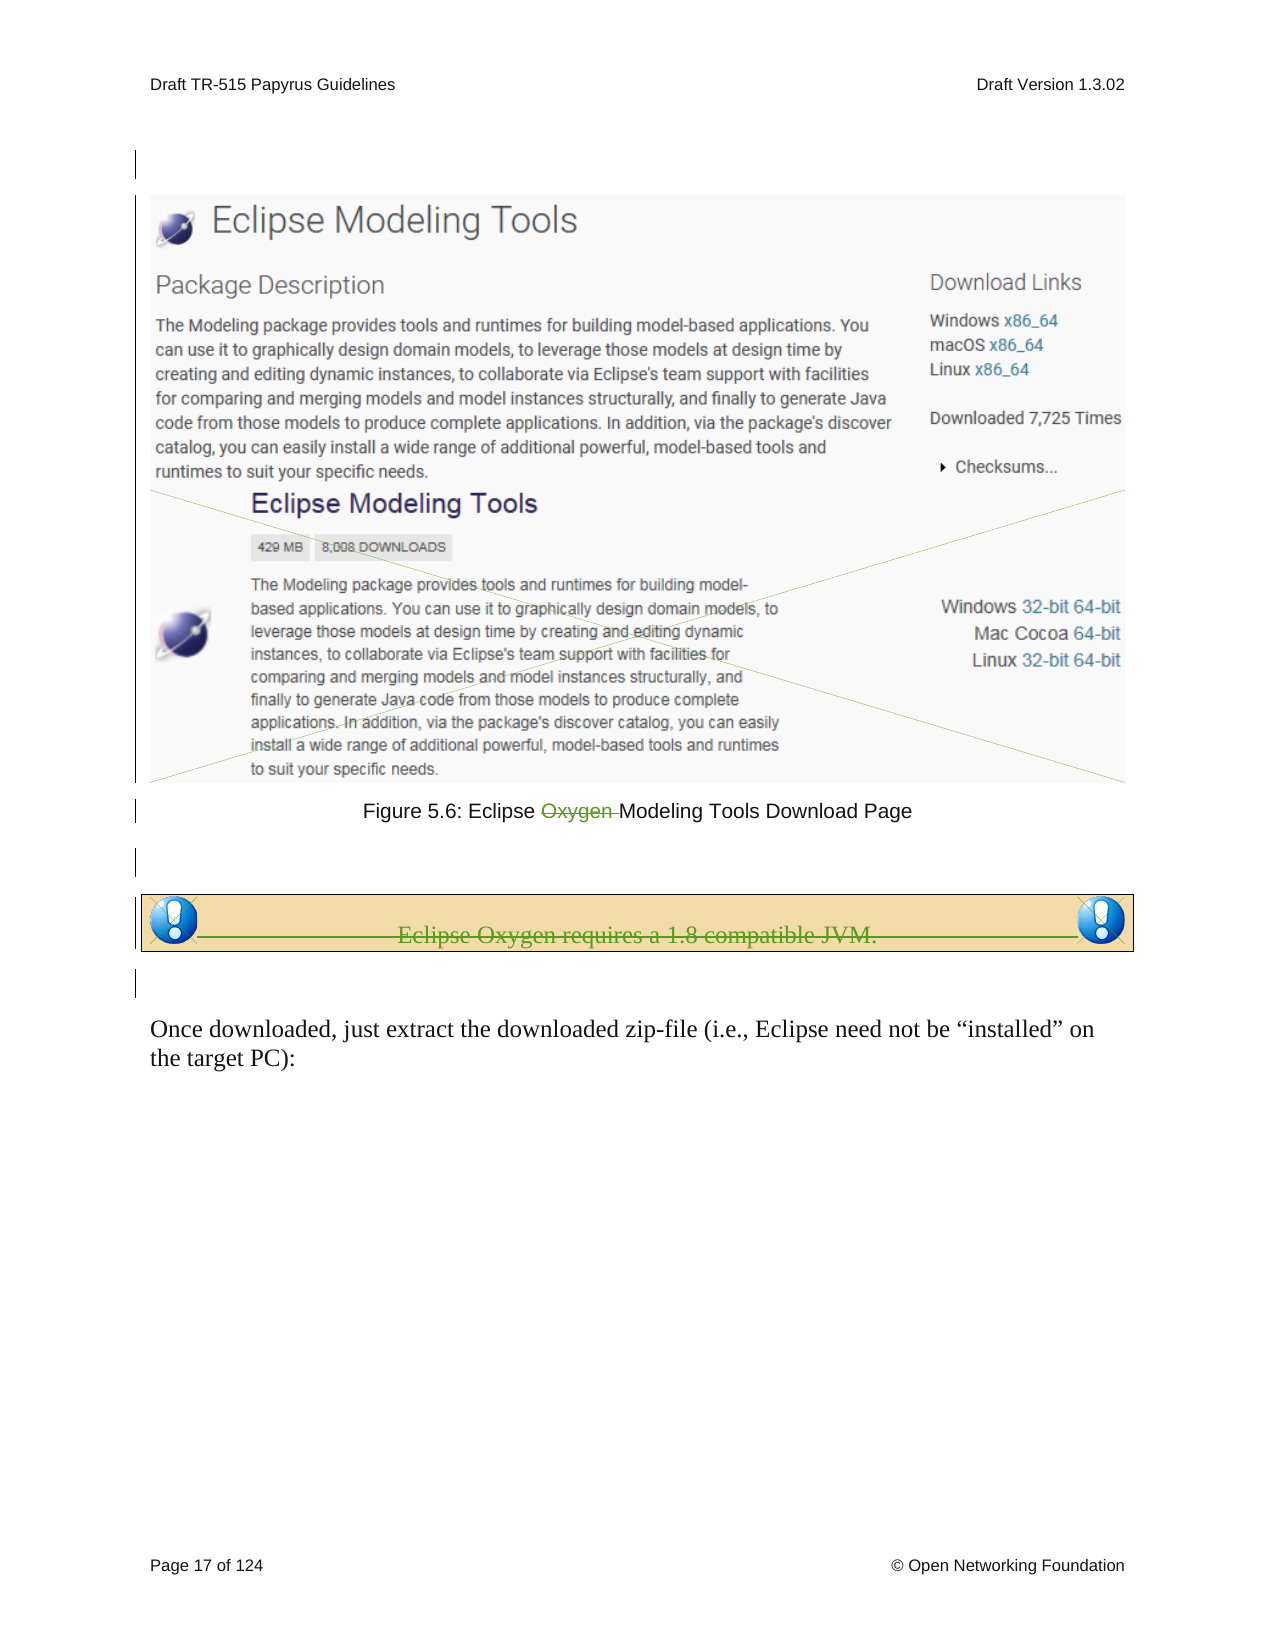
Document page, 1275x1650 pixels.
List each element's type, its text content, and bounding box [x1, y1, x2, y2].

picture [1077, 898, 1100, 943]
picture [152, 922, 196, 944]
picture [150, 491, 634, 782]
picture [1079, 922, 1123, 944]
picture [151, 896, 196, 919]
picture [150, 195, 1125, 635]
picture [1078, 896, 1124, 919]
picture [153, 637, 1122, 783]
text Once downloaded, just extract the downloaded zip-file (i.e., Eclipse need not be “installed” on the target PC): [150, 1014, 1125, 1072]
picture [175, 898, 198, 943]
picture [150, 898, 172, 942]
picture [1102, 898, 1125, 943]
picture [641, 491, 1125, 782]
